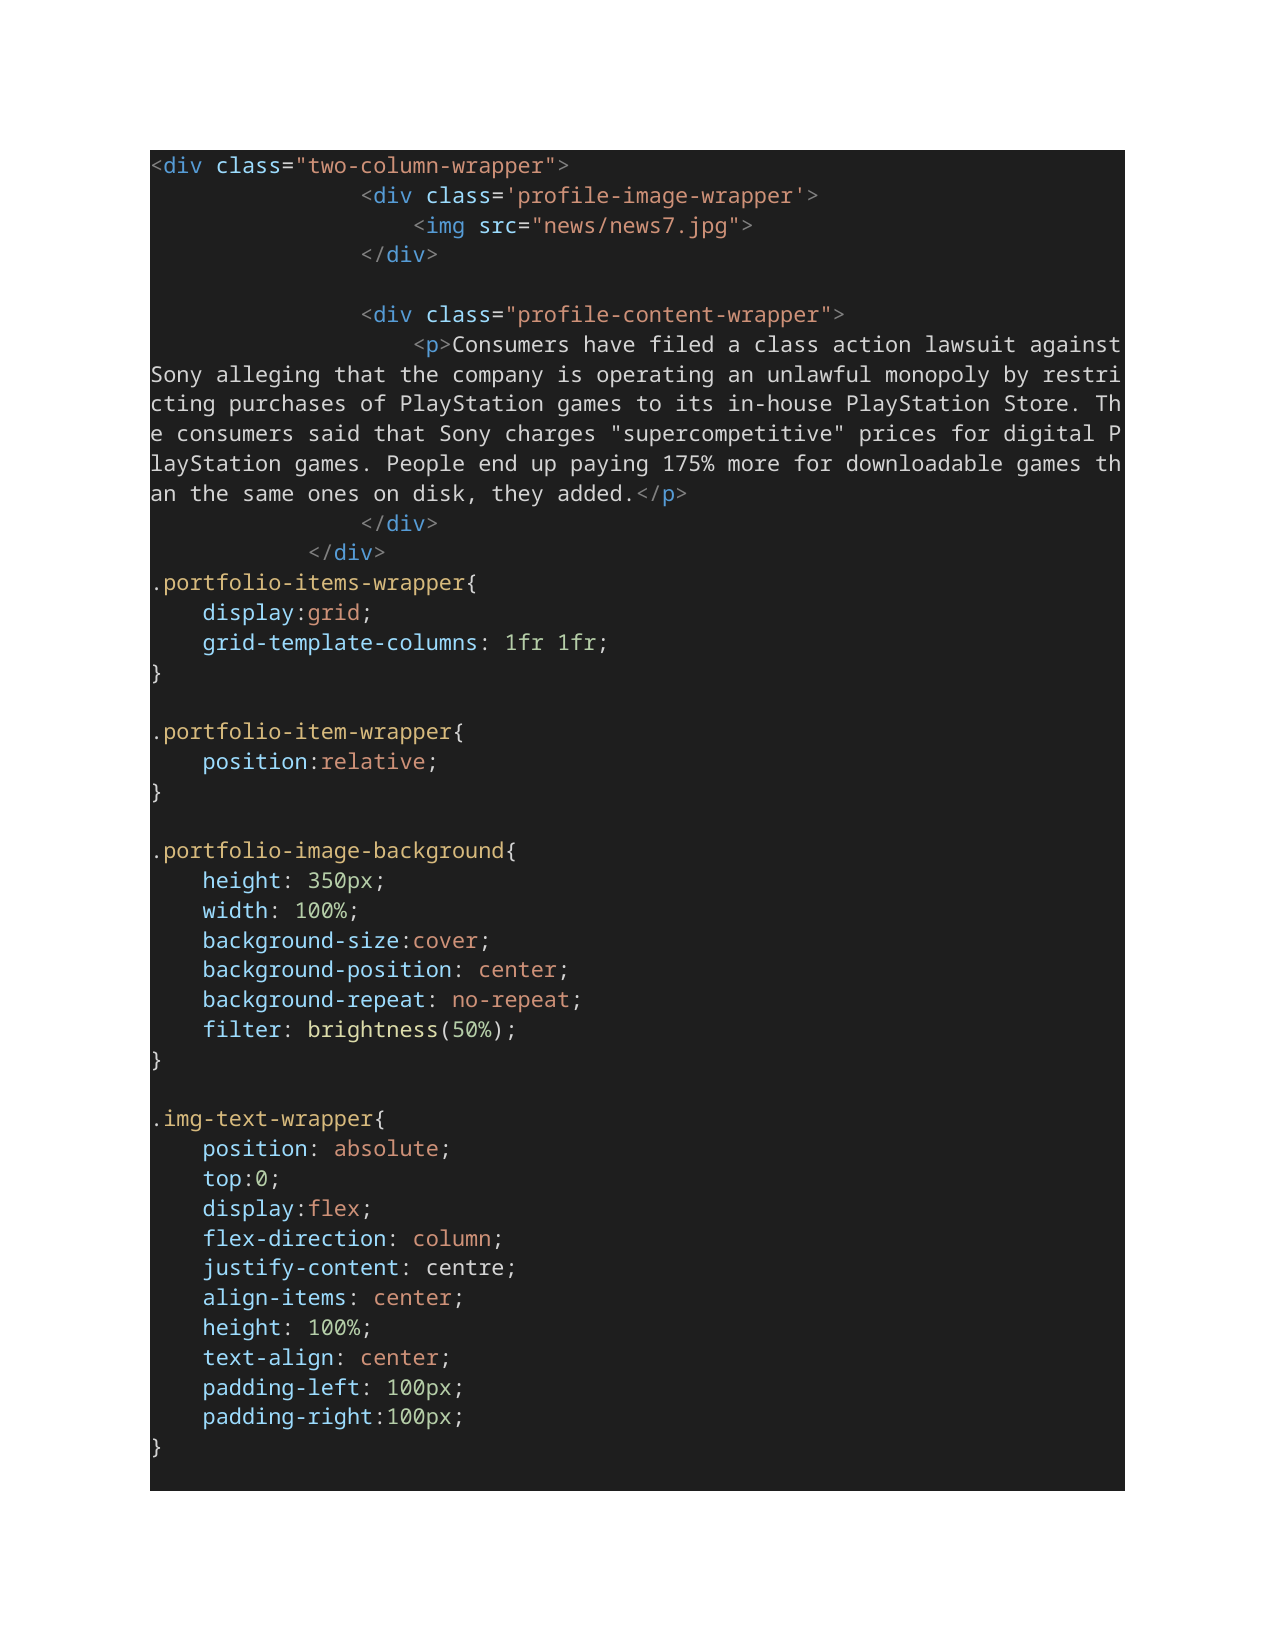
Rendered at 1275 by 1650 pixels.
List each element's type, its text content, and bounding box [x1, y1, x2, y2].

text position: absolute; [150, 1133, 1125, 1163]
text display:flex; [150, 1193, 1125, 1222]
text <div class='profile-image-wrapper'> [150, 180, 1125, 209]
text <img src="news/news7.jpg"> [150, 209, 1125, 239]
text } [150, 1431, 1125, 1461]
text </div> [150, 239, 1125, 269]
text } [150, 1044, 1125, 1073]
text } [150, 656, 1125, 686]
text text-align: center; [150, 1342, 1125, 1371]
text display:grid; [150, 597, 1125, 627]
text <div class="two-column-wrapper"> [150, 150, 1125, 180]
text justify-content: centre; [150, 1252, 1125, 1282]
text background-position: center; [150, 954, 1125, 984]
text padding-left: 100px; [150, 1371, 1125, 1401]
text top:0; [150, 1163, 1125, 1193]
text </div> [150, 507, 1125, 537]
text padding-right:100px; [150, 1401, 1125, 1431]
text } [150, 776, 1125, 805]
text grid-template-columns: 1fr 1fr; [150, 627, 1125, 656]
text flex-direction: column; [150, 1222, 1125, 1252]
text <p>Consumers have filed a class action lawsuit against Sony alleging that the company is operating an unlawful monopoly by restricting purchases of PlayStation games to its in-house PlayStation Store. The consumers said that Sony charges "supercompetitive" prices for digital PlayStation games. People end up paying 175% more for downloadable games than the same ones on disk, they added.</p> [150, 329, 1125, 507]
text width: 100%; [150, 895, 1125, 924]
text height: 350px; [150, 865, 1125, 895]
text filter: brightness(50%); [150, 1014, 1125, 1044]
text .img-text-wrapper{ [150, 1103, 1125, 1133]
text background-repeat: no-repeat; [150, 984, 1125, 1014]
text position:relative; [150, 746, 1125, 776]
text </div> [150, 537, 1125, 567]
text .portfolio-items-wrapper{ [150, 567, 1125, 597]
text height: 100%; [150, 1312, 1125, 1342]
text .portfolio-image-background{ [150, 835, 1125, 865]
text .portfolio-item-wrapper{ [150, 716, 1125, 746]
text <div class="profile-content-wrapper"> [150, 299, 1125, 329]
text background-size:cover; [150, 924, 1125, 954]
text align-items: center; [150, 1282, 1125, 1312]
